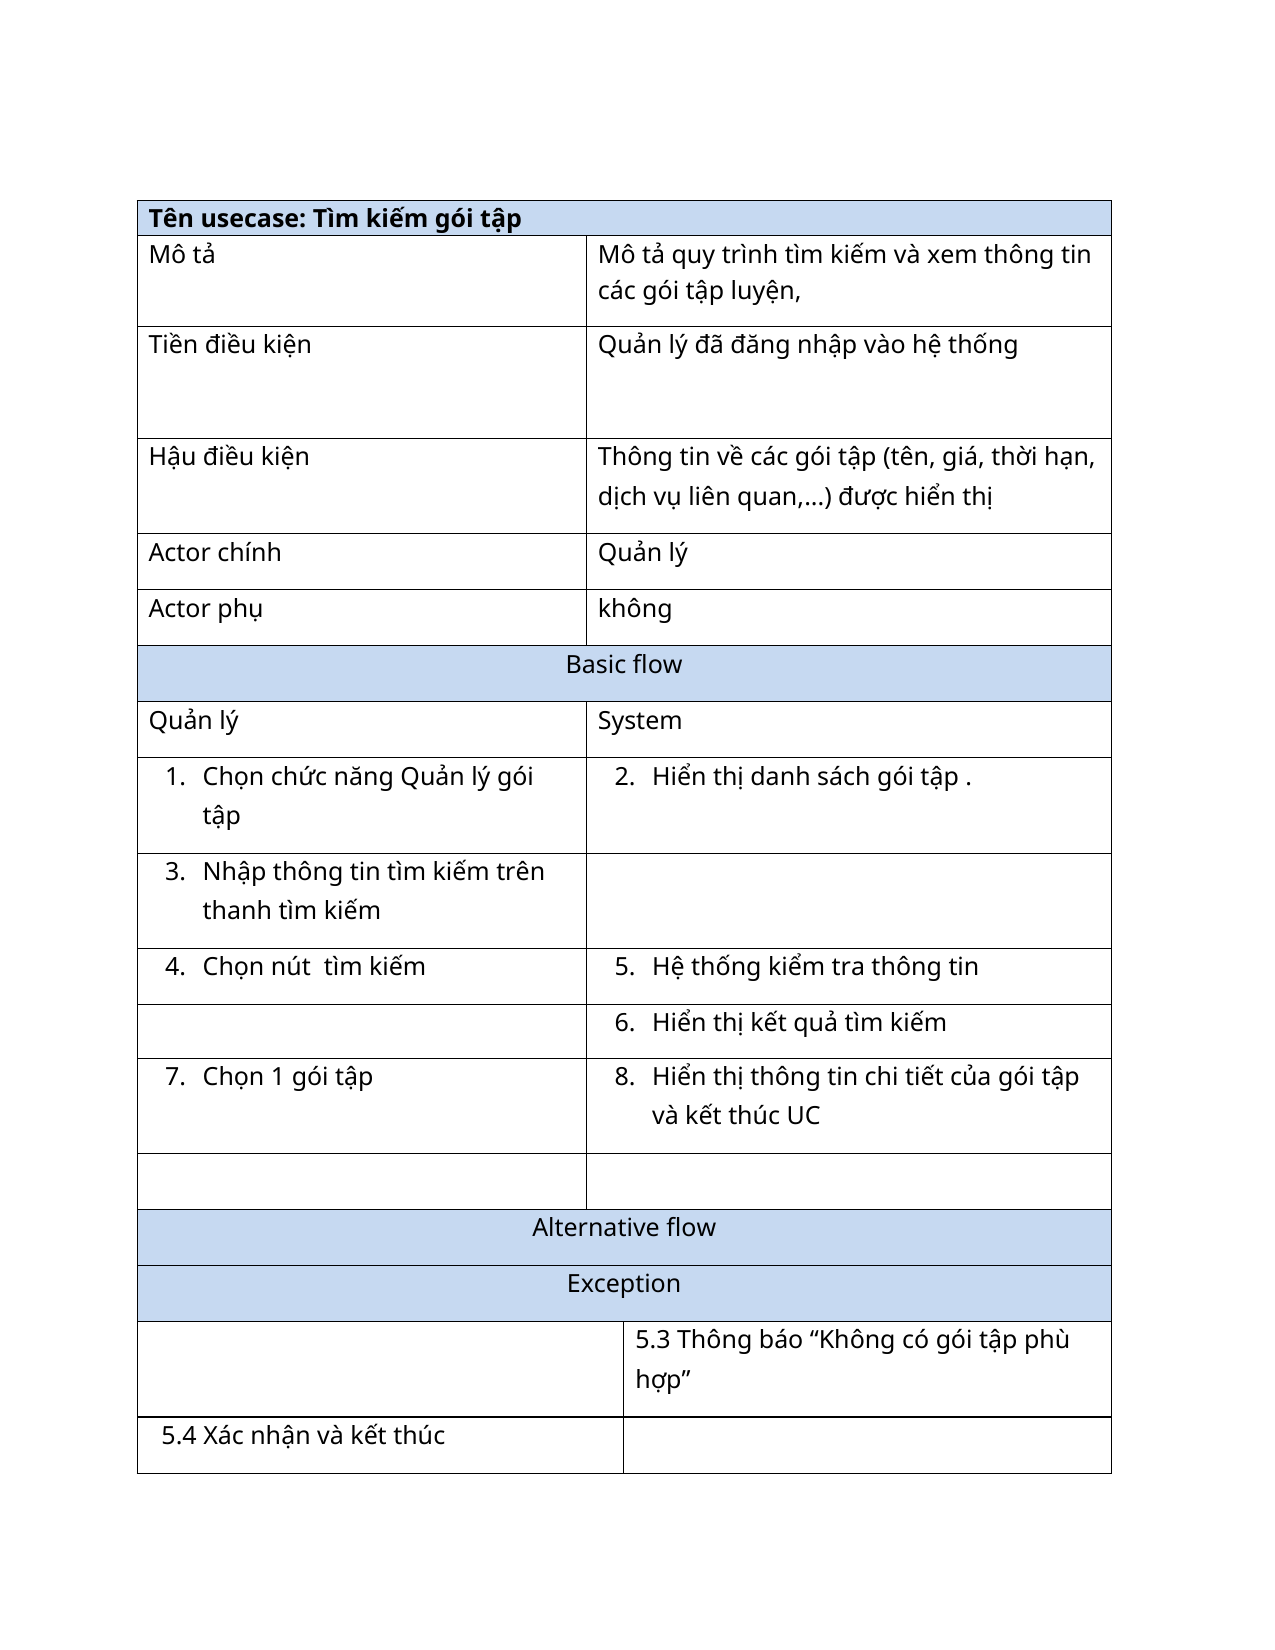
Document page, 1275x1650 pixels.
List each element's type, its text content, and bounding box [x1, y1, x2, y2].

table_cell 5.4 Xác nhận và kết thúc [138, 1418, 623, 1472]
table_cell [587, 854, 1111, 948]
table_cell Mô tả quy trình tìm kiếm và xem thông tin các gói tập luyện, [587, 236, 1111, 326]
table_cell Exception [138, 1266, 1111, 1321]
table_cell Hiển thị kết quả tìm kiếm [587, 1005, 1111, 1058]
table_cell [138, 1322, 623, 1416]
table_cell [138, 1154, 586, 1209]
table_cell Tiền điều kiện [138, 327, 586, 438]
table_cell Chọn chức năng Quản lý gói tập [138, 758, 586, 852]
table_cell không [587, 590, 1111, 645]
table_cell [624, 1418, 1111, 1472]
table_cell [587, 1154, 1111, 1209]
table_cell Actor phụ [138, 590, 586, 645]
table_cell Nhập thông tin tìm kiếm trên thanh tìm kiếm [138, 854, 586, 948]
table_cell System [587, 702, 1111, 757]
table_cell Hậu điều kiện [138, 439, 586, 533]
table_cell Quản lý đã đăng nhập vào hệ thống [587, 327, 1111, 438]
table_cell Quản lý [587, 534, 1111, 589]
table_header Tên usecase: Tìm kiếm gói tập [138, 201, 1111, 235]
table_cell Chọn nút tìm kiếm [138, 949, 586, 1004]
table_cell 5.3 Thông báo “Không có gói tập phù hợp” [624, 1322, 1111, 1416]
table_cell Hiển thị thông tin chi tiết của gói tập và kết thúc UC [587, 1059, 1111, 1153]
table_cell Hệ thống kiểm tra thông tin [587, 949, 1111, 1004]
table_cell Mô tả [138, 236, 586, 326]
table_cell Thông tin về các gói tập (tên, giá, thời hạn, dịch vụ liên quan,...) được hiển thị [587, 439, 1111, 533]
table_cell Basic flow [138, 646, 1111, 701]
table_cell Actor chính [138, 534, 586, 589]
table_cell Quản lý [138, 702, 586, 757]
table_cell Hiển thị danh sách gói tập . [587, 758, 1111, 852]
table_cell Chọn 1 gói tập [138, 1059, 586, 1153]
table_cell Alternative flow [138, 1210, 1111, 1265]
table_cell [138, 1005, 586, 1058]
